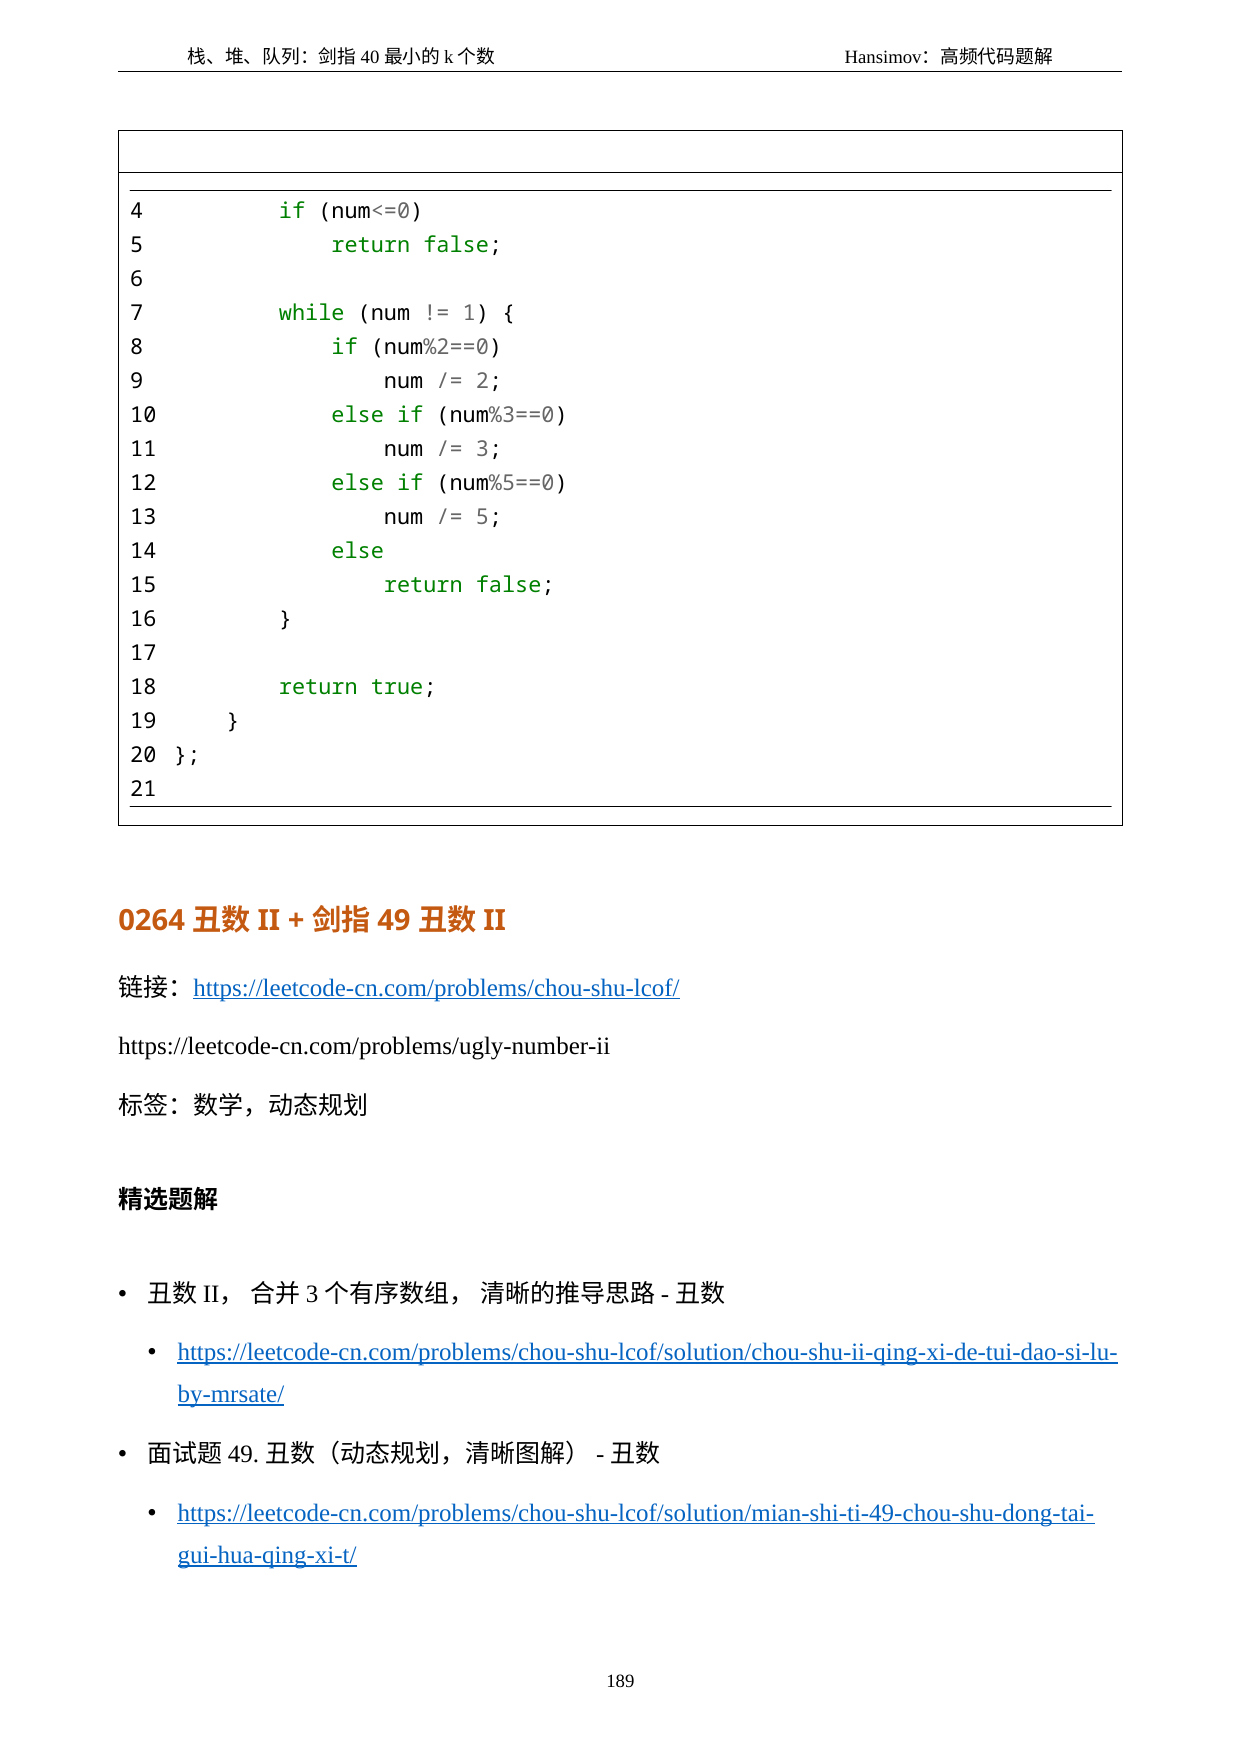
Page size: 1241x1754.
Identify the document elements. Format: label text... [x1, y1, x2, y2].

text 丑数II， 合并 3 个有序数组， 清晰的推导思路 - 丑数 [118, 1258, 1122, 1326]
text 面试题49. 丑数（动态规划，清晰图解） - 丑数 [118, 1418, 1122, 1486]
text 标签：数学，动态规划 [118, 1070, 1122, 1138]
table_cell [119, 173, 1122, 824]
text https://leetcode-cn.com/problems/ugly-number-ii [118, 1028, 1122, 1062]
text https://leetcode-cn.com/problems/chou-shu-lcof/solution/mian-shi-ti-49-chou-shu-dong-tai-gui-hua-qing-xi-t/ [148, 1495, 1122, 1571]
text https://leetcode-cn.com/problems/chou-shu-lcof/solution/chou-shu-ii-qing-xi-de-tui-dao-si-lu-by-mrsate/ [148, 1334, 1122, 1411]
text 链接：https://leetcode-cn.com/problems/chou-shu-lcof/ [118, 952, 1122, 1019]
subtitle 0264 丑数 II + 剑指 49 丑数 II [118, 884, 1097, 952]
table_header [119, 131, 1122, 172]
subtitle 精选题解 [118, 1164, 1097, 1232]
